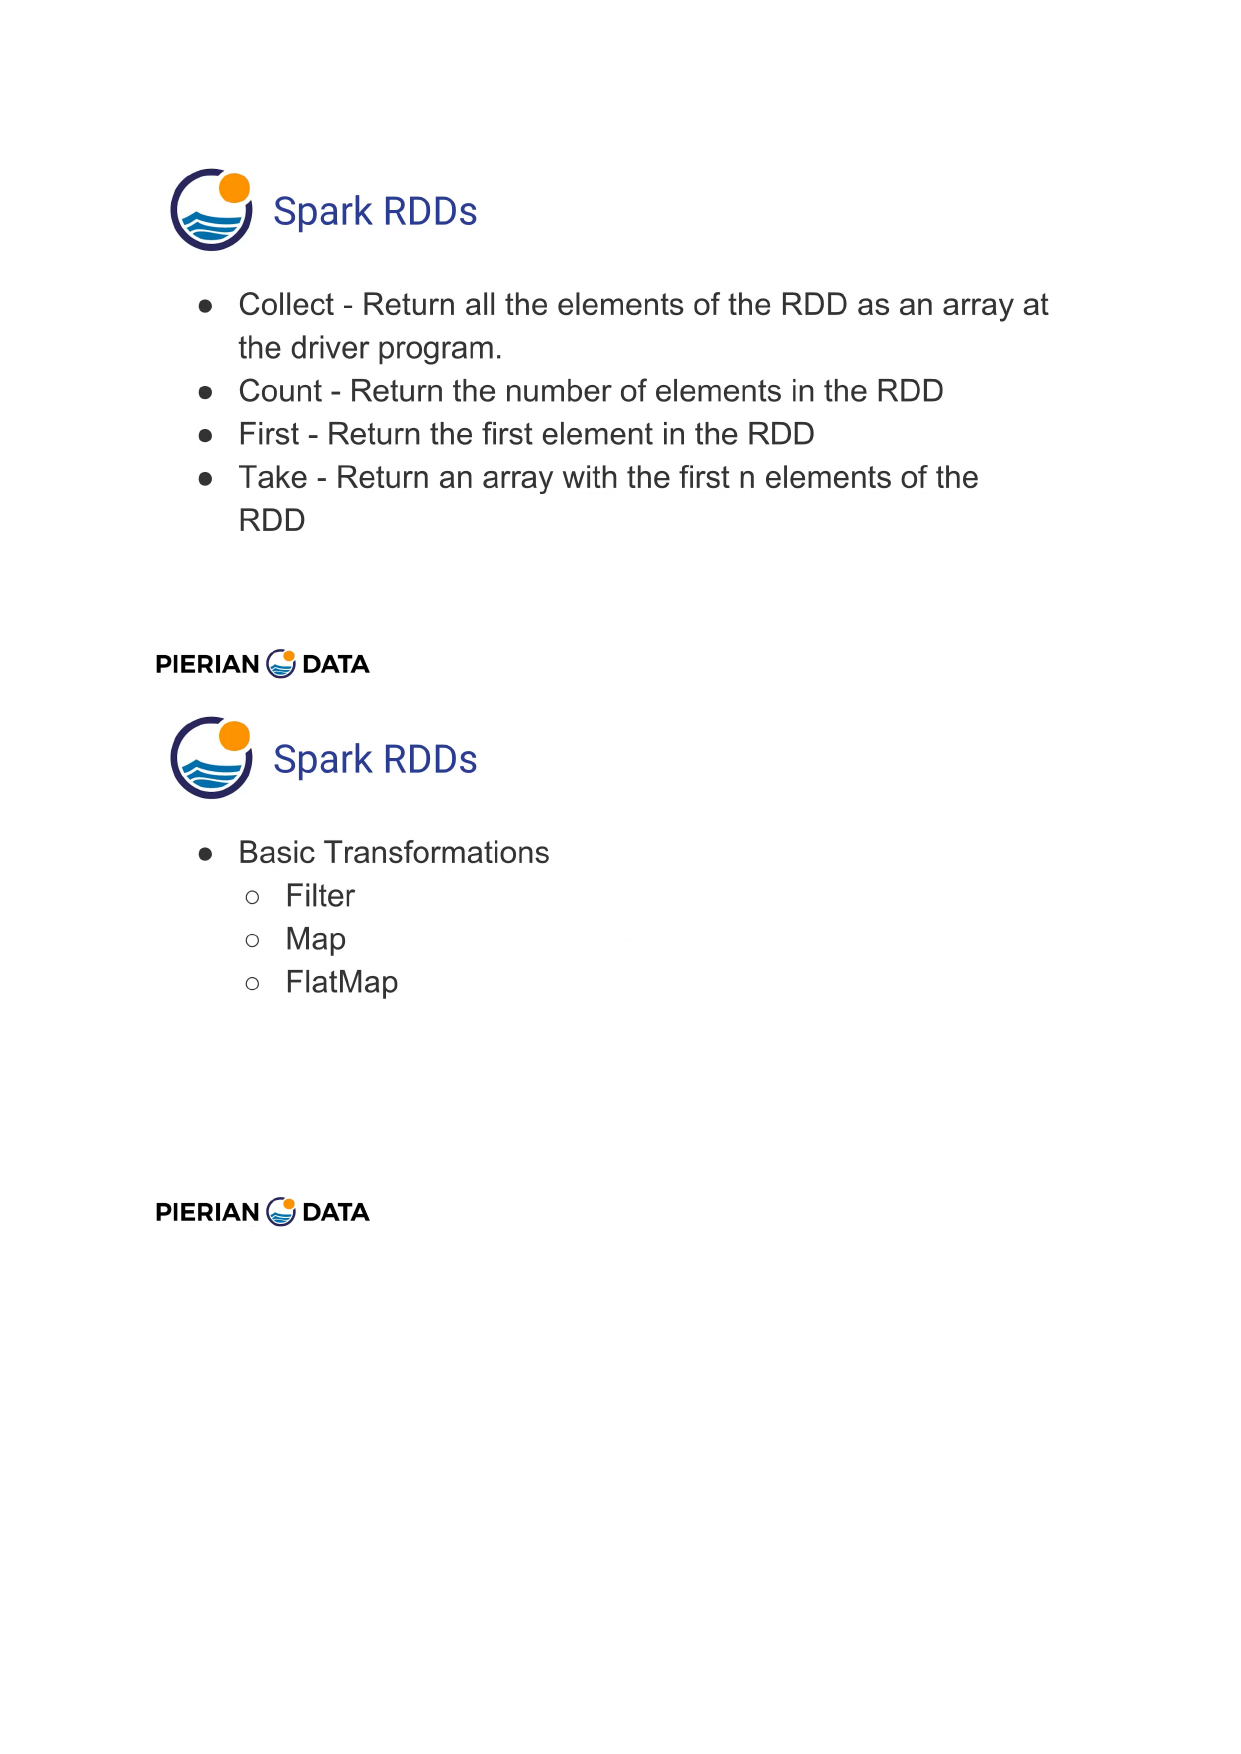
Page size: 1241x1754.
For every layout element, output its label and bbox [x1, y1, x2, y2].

picture [150, 150, 1091, 679]
picture [150, 697, 1091, 1227]
